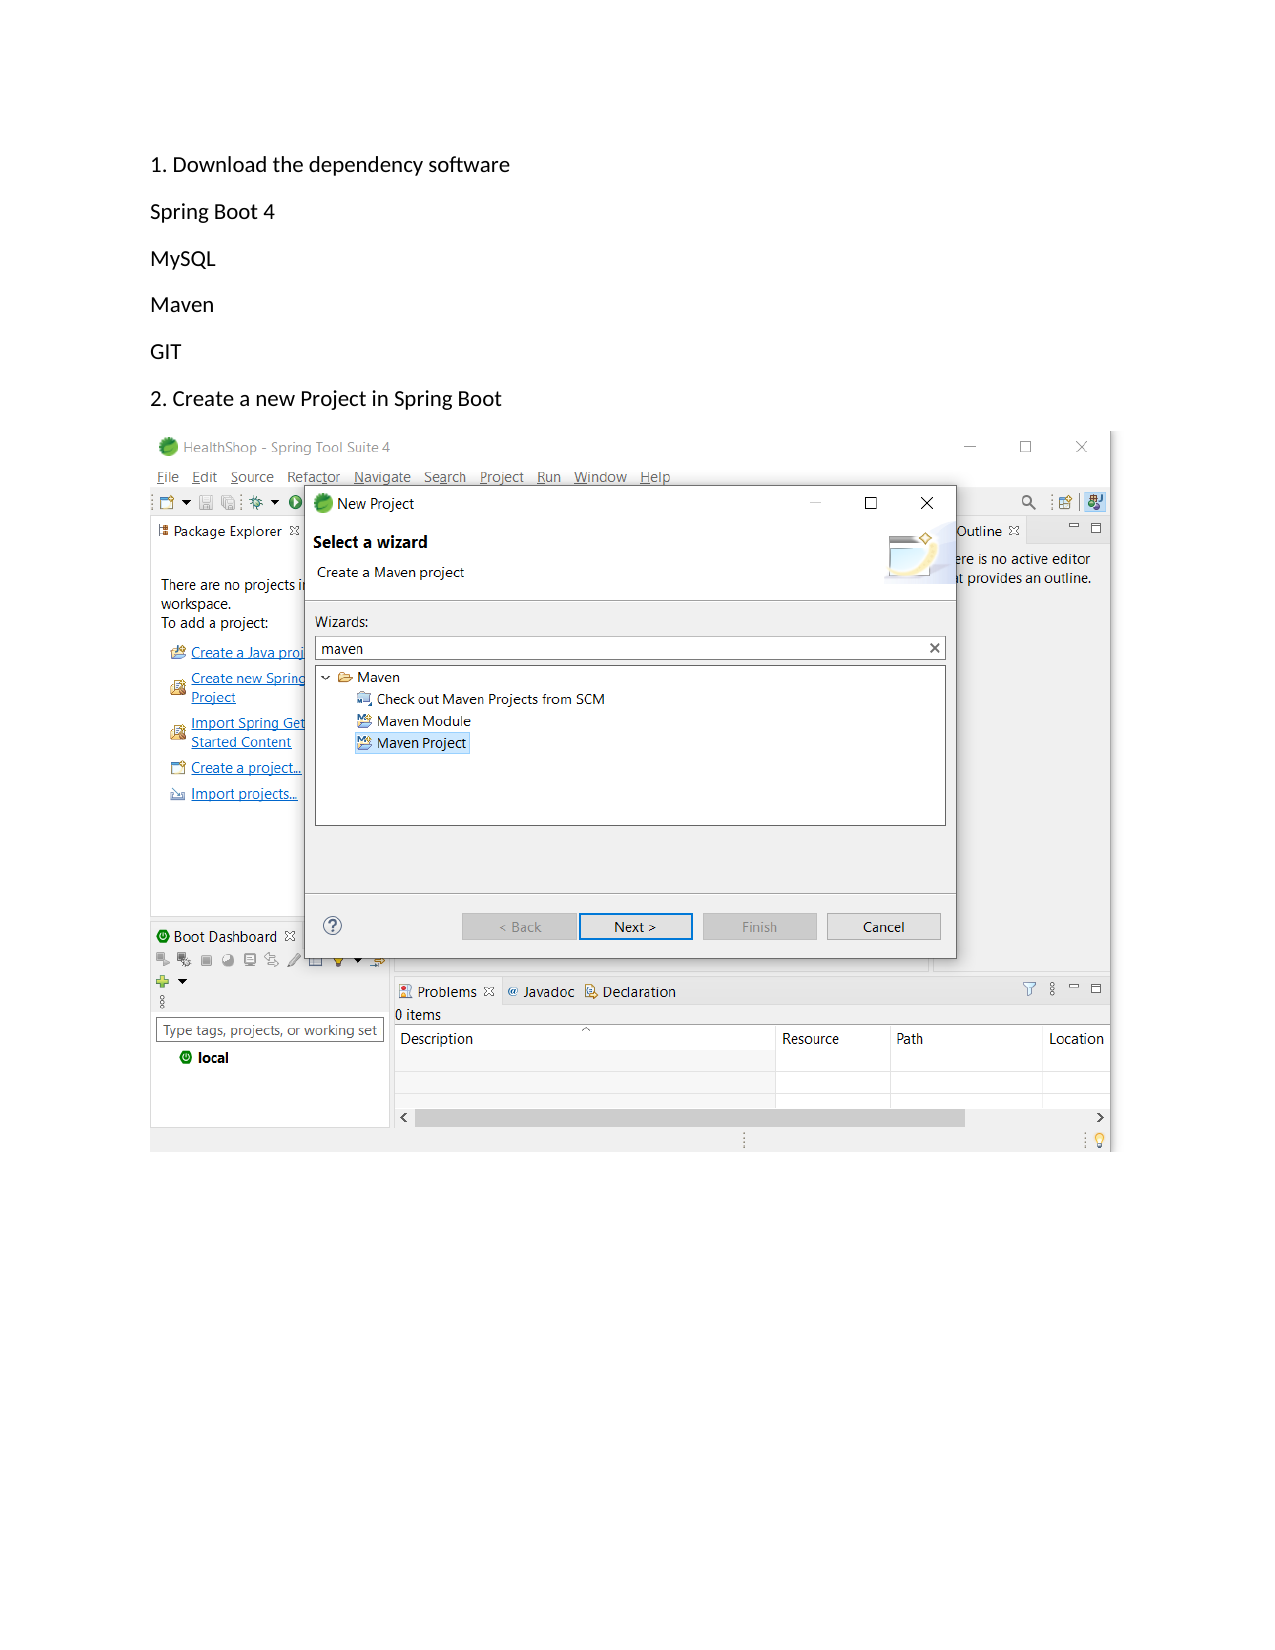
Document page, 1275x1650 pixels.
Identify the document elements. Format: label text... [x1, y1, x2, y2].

text GIT [150, 337, 1125, 366]
picture [150, 431, 1125, 1152]
text Spring Boot 4 [150, 197, 1125, 225]
text 2. Create a new Project in Spring Boot [150, 384, 1125, 412]
text 1. Download the dependency software [150, 150, 1125, 178]
text Maven [150, 291, 1125, 319]
text MySQL [150, 244, 1125, 272]
